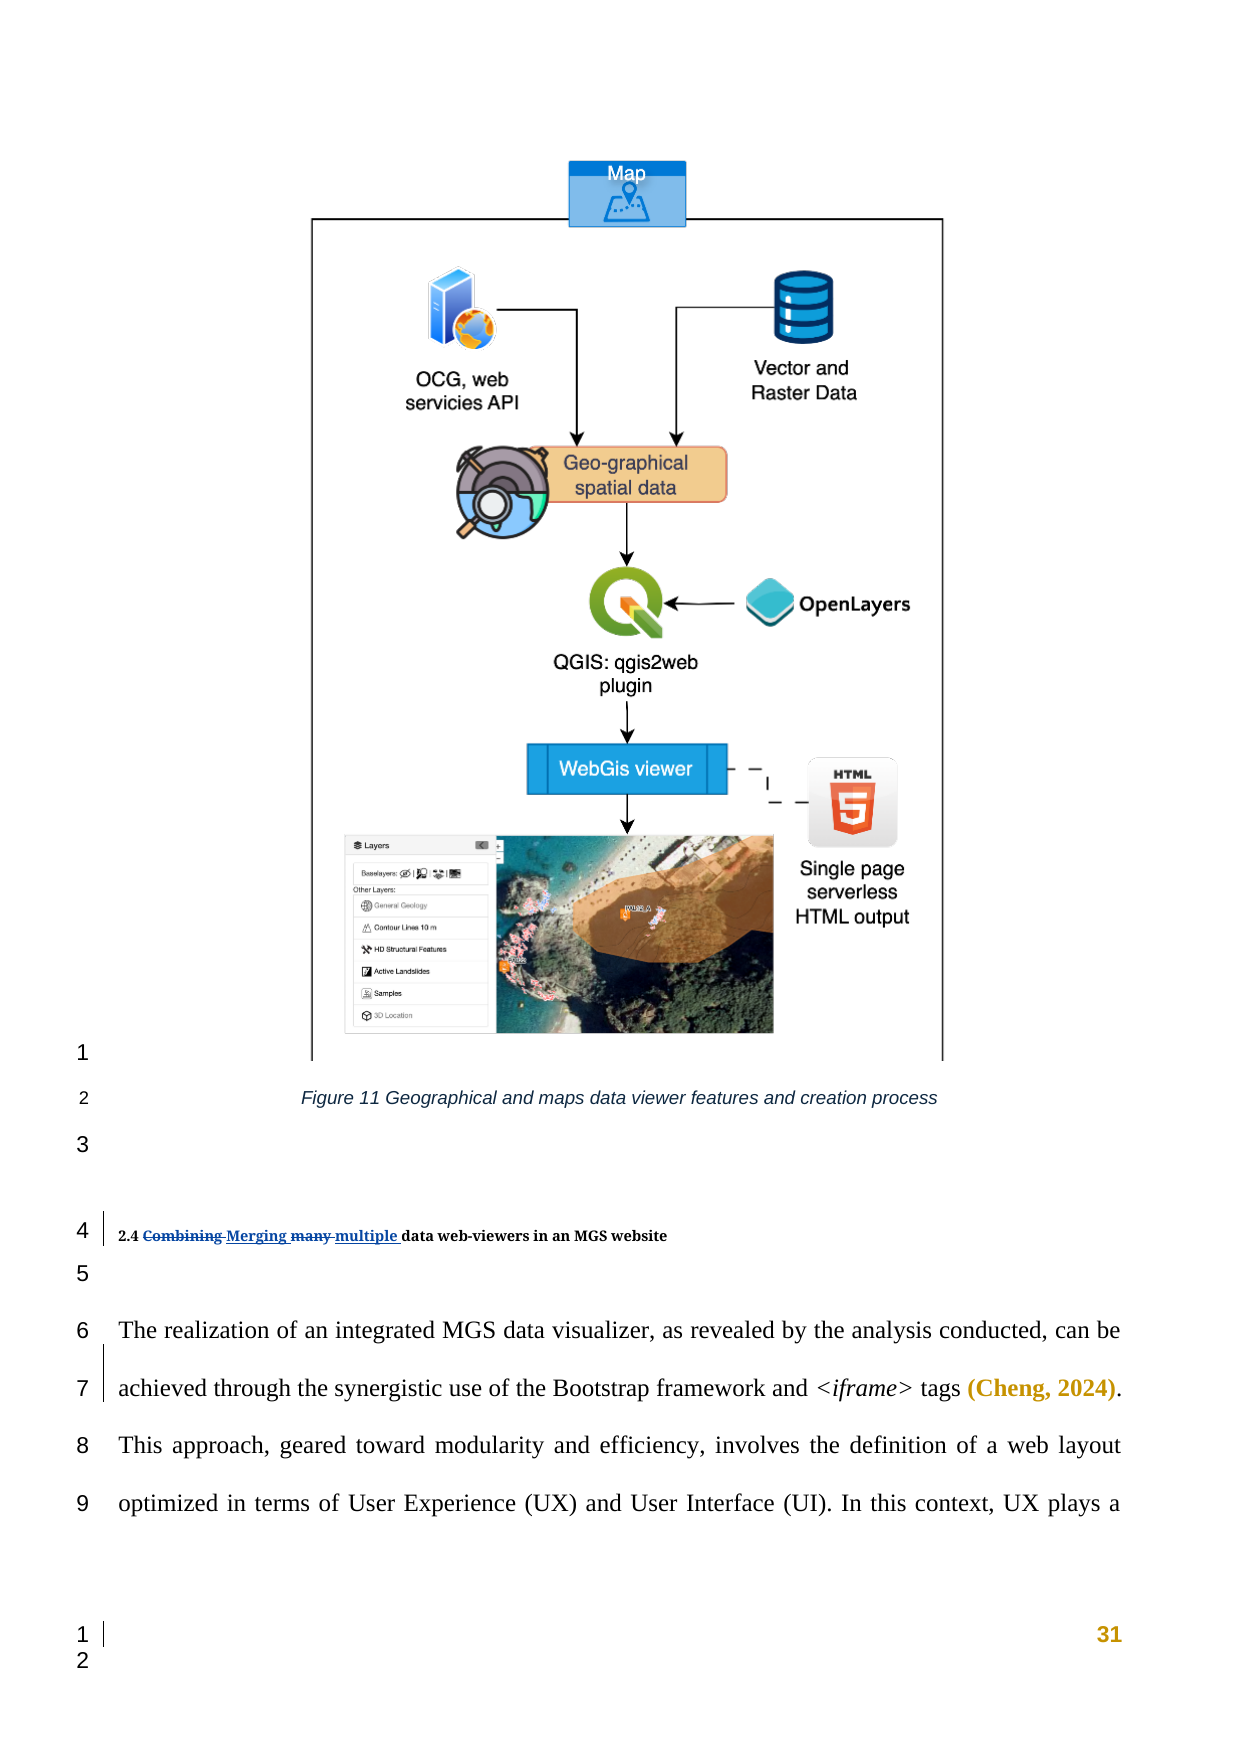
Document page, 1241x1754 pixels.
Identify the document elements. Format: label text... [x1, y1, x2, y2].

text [118, 1316, 1122, 1517]
subtitle 2.4 data web-viewers in an MGS website [118, 1211, 1122, 1246]
picture [279, 147, 962, 1061]
text Figure 11 Geographical and maps data viewer features and creation process [118, 1087, 1122, 1108]
